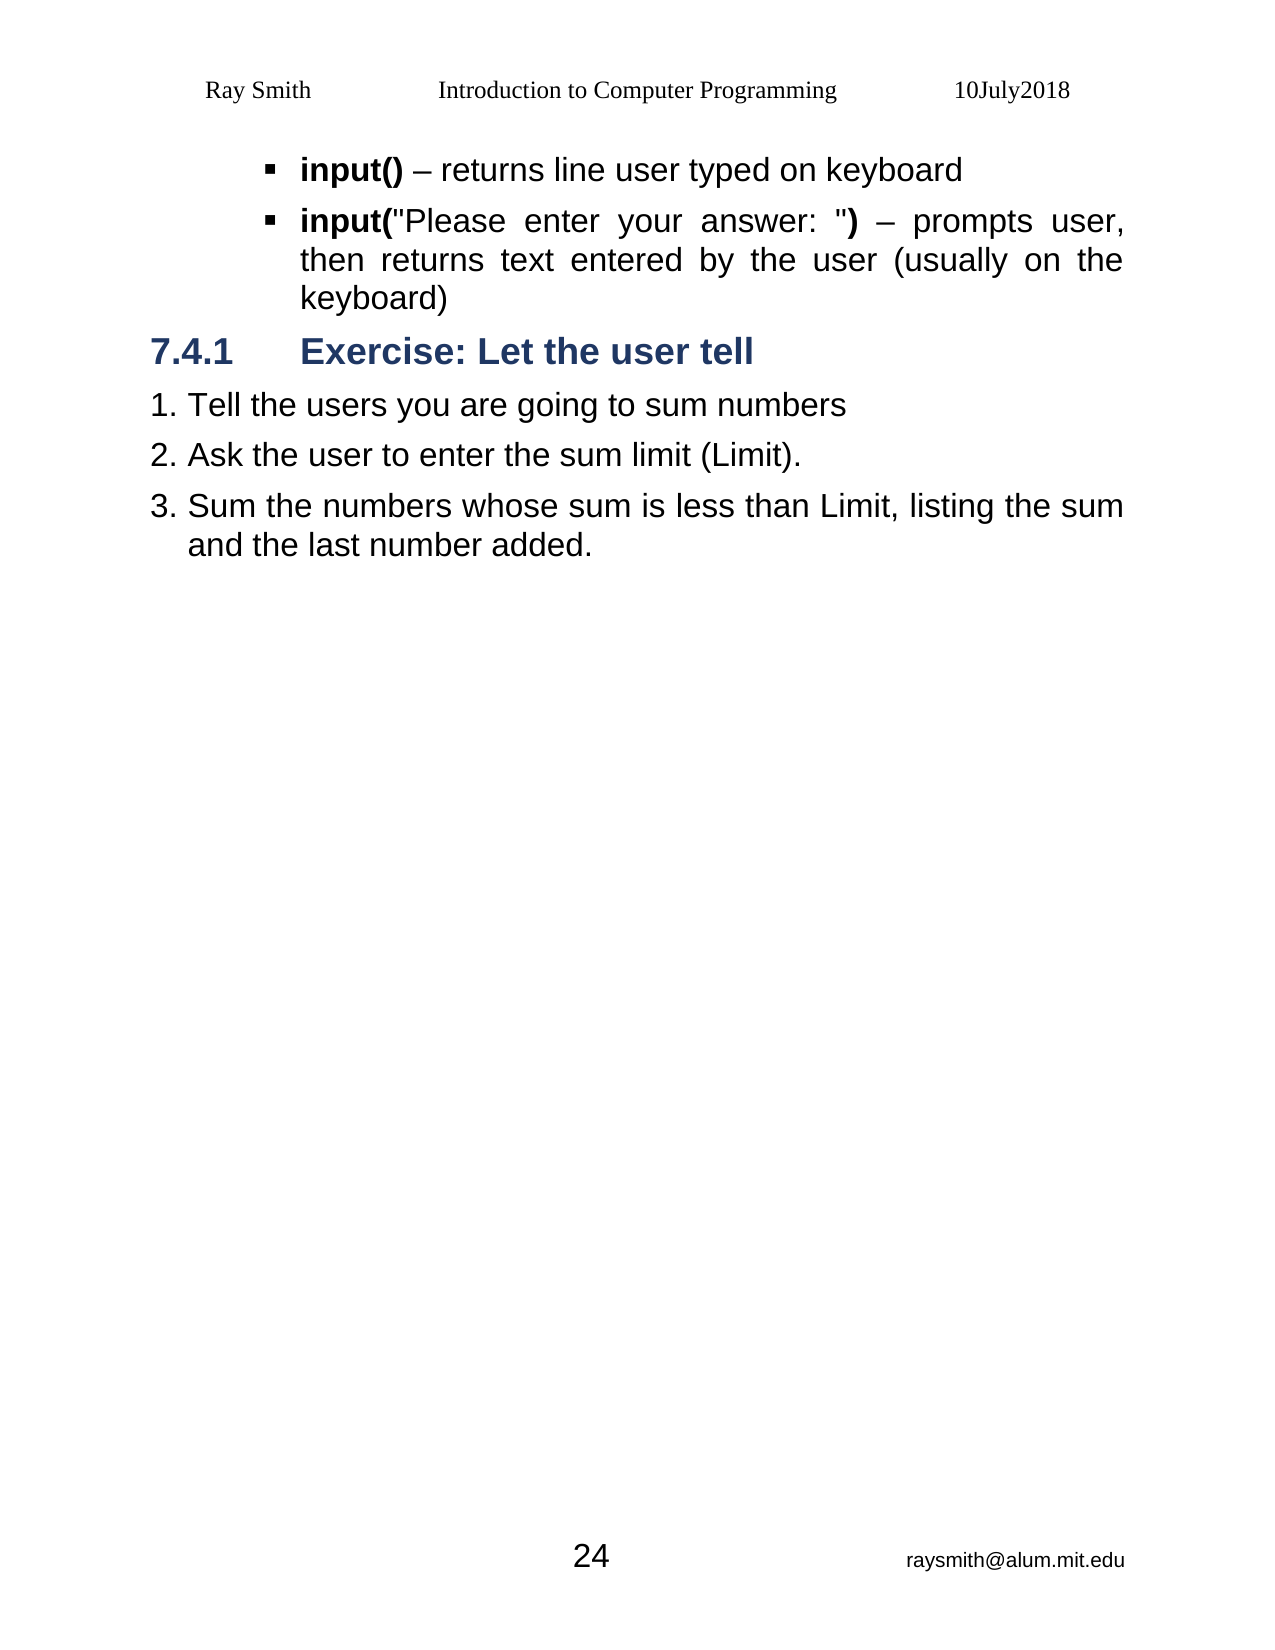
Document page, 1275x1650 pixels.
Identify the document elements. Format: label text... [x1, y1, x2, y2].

list Sum the numbers whose sum is less than Limit, listing the sum and the last number added. [150, 486, 1125, 563]
subtitle Exercise: Let the user tell [150, 329, 1125, 372]
list Ask the user to enter the sum limit (Limit). [150, 436, 1125, 474]
list input() – returns line user typed on keyboard [262, 150, 1125, 188]
list Tell the users you are going to sum numbers [150, 384, 1125, 423]
list input("Please enter your answer: ") – prompts user, then returns text entered by the user (usually on the keyboard) [262, 201, 1125, 316]
